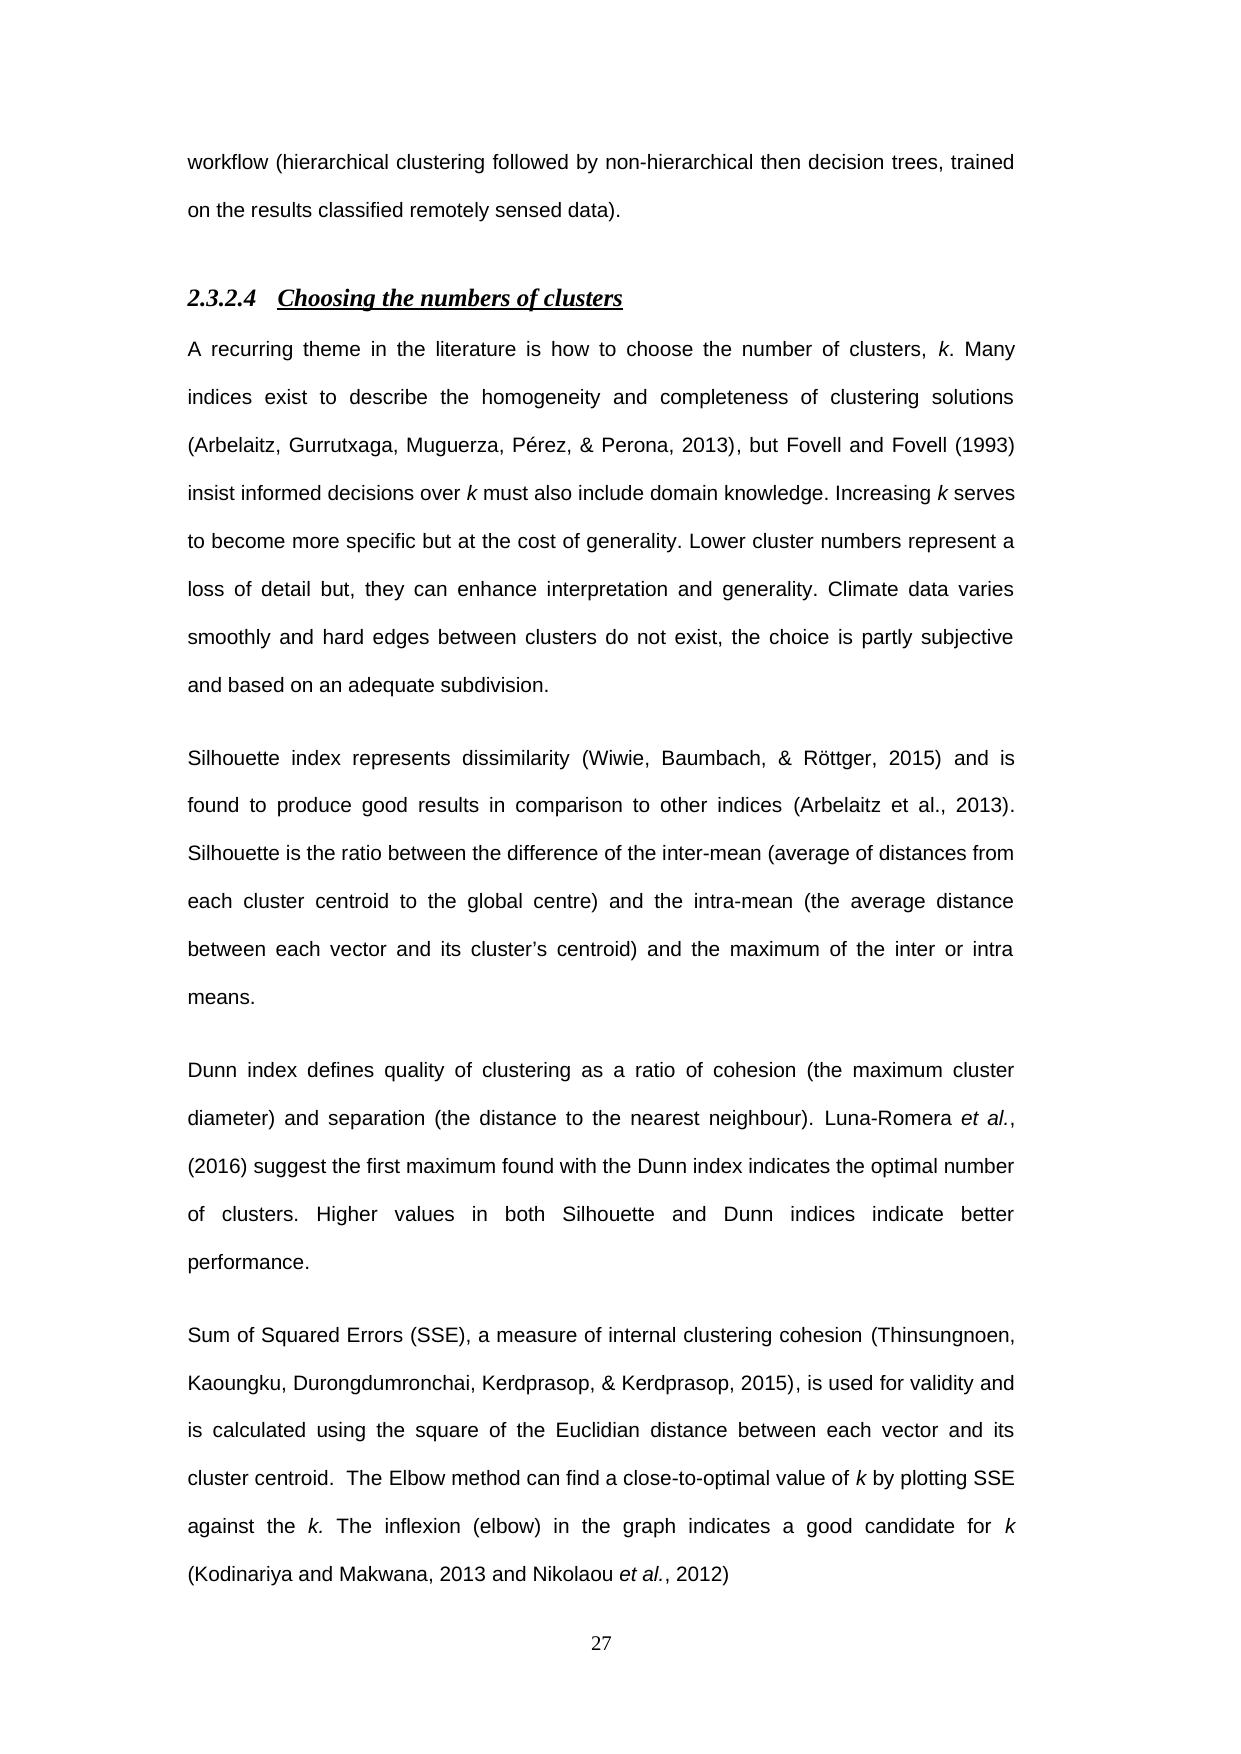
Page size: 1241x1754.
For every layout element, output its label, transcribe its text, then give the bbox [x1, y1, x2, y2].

text Silhouette index represents dissimilarity (Wiwie, Baumbach, & Röttger, 2015) and is found to produce good results in comparison to other indices (Arbelaitz et al., 2013). Silhouette is the ratio between the difference of the inter-mean (average of distances from each cluster centroid to the global centre) and the intra-mean (the average distance between each vector and its cluster’s centroid) and the maximum of the inter or intra means. [187, 745, 1015, 1009]
subtitle Choosing the numbers of clusters [187, 283, 925, 312]
text A recurring theme in the literature is how to choose the number of clusters, k. Many indices exist to describe the homogeneity and completeness of clustering solutions (Arbelaitz, Gurrutxaga, Muguerza, Pérez, & Perona, 2013), but Fovell and Fovell (1993) insist informed decisions over k must also include domain knowledge. Increasing k serves to become more specific but at the cost of generality. Lower cluster numbers represent a loss of detail but, they can enhance interpretation and generality. Climate data varies smoothly and hard edges between clusters do not exist, the choice is partly subjective and based on an adequate subdivision. [187, 337, 1015, 696]
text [187, 150, 1015, 222]
text Dunn index defines quality of clustering as a ratio of cohesion (the maximum cluster diameter) and separation (the distance to the nearest neighbour). Luna-Romera et al., (2016) suggest the first maximum found with the Dunn index indicates the optimal number of clusters. Higher values in both Silhouette and Dunn indices indicate better performance. [187, 1058, 1015, 1273]
text Sum of Squared Errors (SSE), a measure of internal clustering cohesion (Thinsungnoen, Kaoungku, Durongdumronchai, Kerdprasop, & Kerdprasop, 2015), is used for validity and is calculated using the square of the Euclidian distance between each vector and its cluster centroid. The Elbow method can find a close-to-optimal value of k by plotting SSE against the k. The inflexion (elbow) in the graph indicates a good candidate for k (Kodinariya and Makwana, 2013 and Nikolaou et al., 2012) [187, 1322, 1015, 1586]
